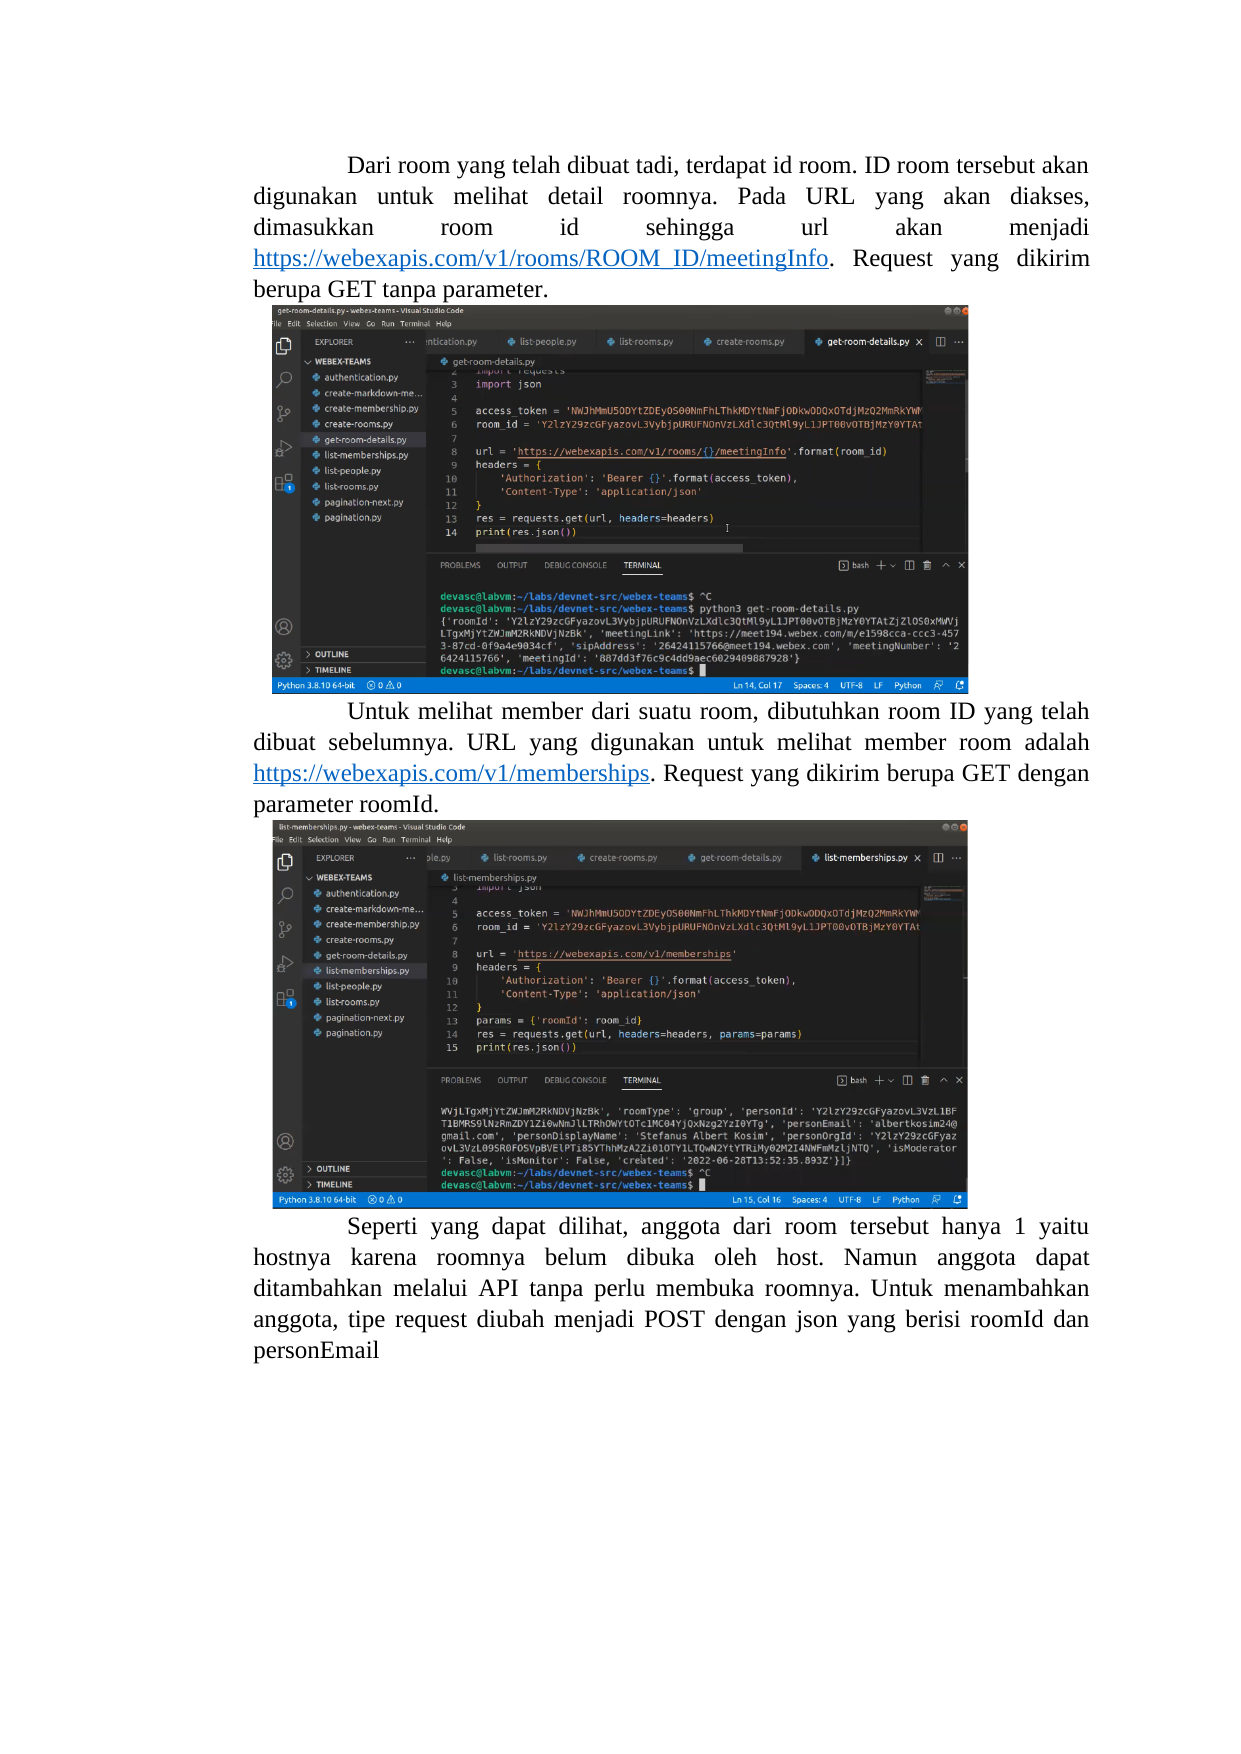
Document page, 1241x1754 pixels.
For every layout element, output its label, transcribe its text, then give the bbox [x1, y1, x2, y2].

list Dari room yang telah dibuat tadi, terdapat id room. ID room tersebut akan digunakan untuk melihat detail roomnya. Pada URL yang akan diakses, dimasukkan room id sehingga url akan menjadi https://webexapis.com/v1/rooms/ROOM_ID/meetingInfo. Request yang dikirim berupa GET tanpa parameter. [253, 150, 1090, 303]
list Untuk melihat member dari suatu room, dibutuhkan room ID yang telah dibuat sebelumnya. URL yang digunakan untuk melihat member room adalah https://webexapis.com/v1/memberships. Request yang dikirim berupa GET dengan parameter roomId. [253, 696, 1090, 818]
picture [272, 820, 968, 1209]
picture [272, 305, 969, 694]
list Seperti yang dapat dilihat, anggota dari room tersebut hanya 1 yaitu hostnya karena roomnya belum dibuka oleh host. Namun anggota dapat ditambahkan melalui API tanpa perlu membuka roomnya. Untuk menambahkan anggota, tipe request diubah menjadi POST dengan json yang berisi roomId dan personEmail [253, 1211, 1090, 1364]
